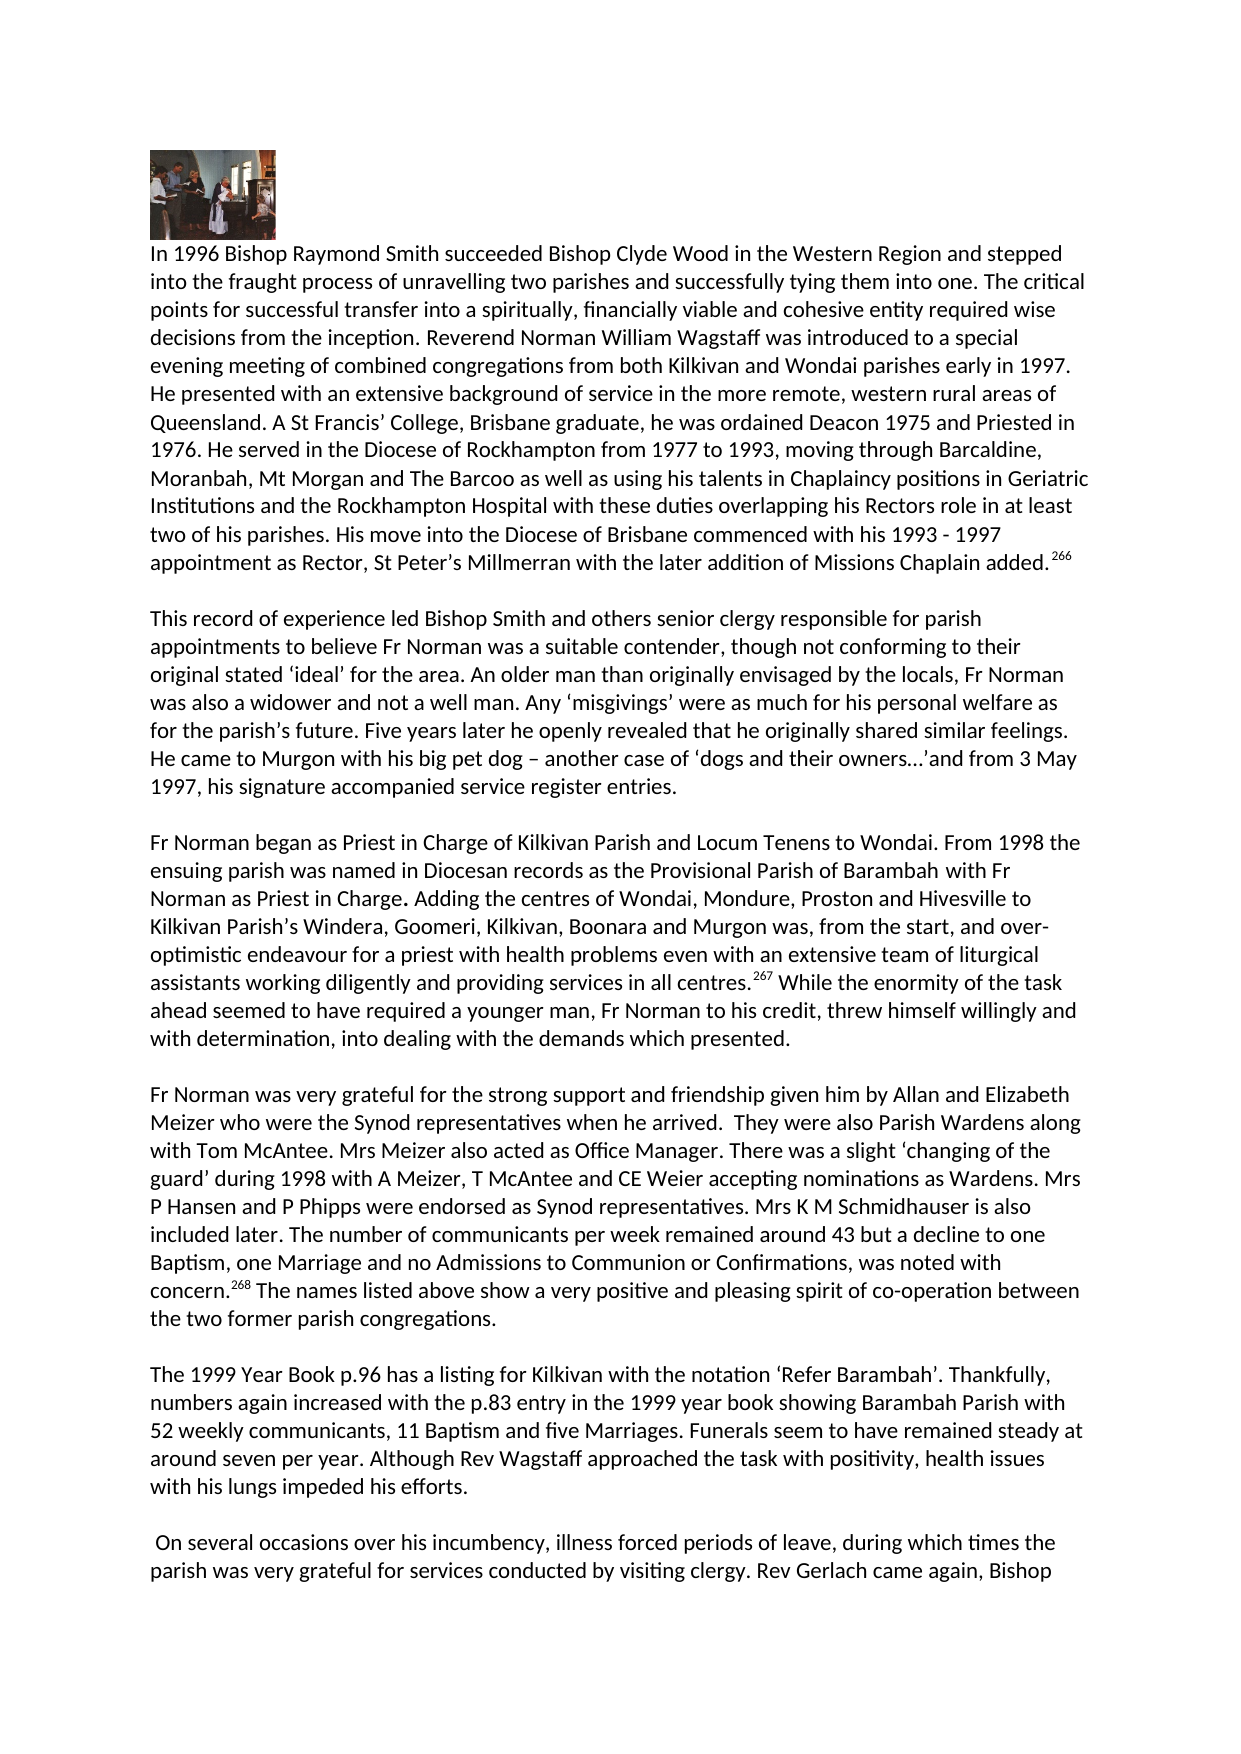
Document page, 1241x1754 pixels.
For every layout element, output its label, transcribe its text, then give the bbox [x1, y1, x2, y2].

text This record of experience led Bishop Smith and others senior clergy responsible for parish appointments to believe Fr Norman was a suitable contender, though not conforming to their original stated ‘ideal’ for the area. An older man than originally envisaged by the locals, Fr Norman was also a widower and not a well man. Any ‘misgivings’ were as much for his personal welfare as for the parish’s future. Five years later he openly revealed that he originally shared similar feelings. He came to Murgon with his big pet dog – another case of ‘dogs and their owners…’and from 3 May 1997, his signature accompanied service register entries. [150, 604, 1090, 800]
text The 1999 Year Book p.96 has a listing for Kilkivan with the notation ‘Refer Barambah’. Thankfully, numbers again increased with the p.83 entry in the 1999 year book showing Barambah Parish with 52 weekly communicants, 11 Baptism and five Marriages. Funerals seem to have remained steady at around seven per year. Although Rev Wagstaff approached the task with positivity, health issues with his lungs impeded his efforts. [150, 1360, 1090, 1500]
text Fr Norman began as Priest in Charge of Kilkivan Parish and Locum Tenens to Wondai. From 1998 the ensuing parish was named in Diocesan records as the Provisional Parish of Barambah with Fr Norman as Priest in Charge. Adding the centres of Wondai, Mondure, Proston and Hivesville to Kilkivan Parish’s Windera, Goomeri, Kilkivan, Boonara and Murgon was, from the start, and over-optimistic endeavour for a priest with health problems even with an extensive team of liturgical assistants working diligently and providing services in all centres. While the enormity of the task ahead seemed to have required a younger man, Fr Norman to his credit, threw himself willingly and with determination, into dealing with the demands which presented. [150, 828, 1090, 1052]
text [150, 1528, 1090, 1584]
picture [150, 150, 276, 240]
text Fr Norman was very grateful for the strong support and friendship given him by Allan and Elizabeth Meizer who were the Synod representatives when he arrived. They were also Parish Wardens along with Tom McAntee. Mrs Meizer also acted as Office Manager. There was a slight ‘changing of the guard’ during 1998 with A Meizer, T McAntee and CE Weier accepting nominations as Wardens. Mrs P Hansen and P Phipps were endorsed as Synod representatives. Mrs K M Schmidhauser is also included later. The number of communicants per week remained around 43 but a decline to one Baptism, one Marriage and no Admissions to Communion or Confirmations, was noted with concern. The names listed above show a very positive and pleasing spirit of co-operation between the two former parish congregations. [150, 1080, 1090, 1332]
text In 1996 Bishop Raymond Smith succeeded Bishop Clyde Wood in the Western Region and stepped into the fraught process of unravelling two parishes and successfully tying them into one. The critical points for successful transfer into a spiritually, financially viable and cohesive entity required wise decisions from the inception. Reverend Norman William Wagstaff was introduced to a special evening meeting of combined congregations from both Kilkivan and Wondai parishes early in 1997. He presented with an extensive background of service in the more remote, western rural areas of Queensland. A St Francis’ College, Brisbane graduate, he was ordained Deacon 1975 and Priested in 1976. He served in the Diocese of Rockhampton from 1977 to 1993, moving through Barcaldine, Moranbah, Mt Morgan and The Barcoo as well as using his talents in Chaplaincy positions in Geriatric Institutions and the Rockhampton Hospital with these duties overlapping his Rectors role in at least two of his parishes. His move into the Diocese of Brisbane commenced with his 1993 - 1997 appointment as Rector, St Peter’s Millmerran with the later addition of Missions Chaplain added. [150, 239, 1090, 576]
